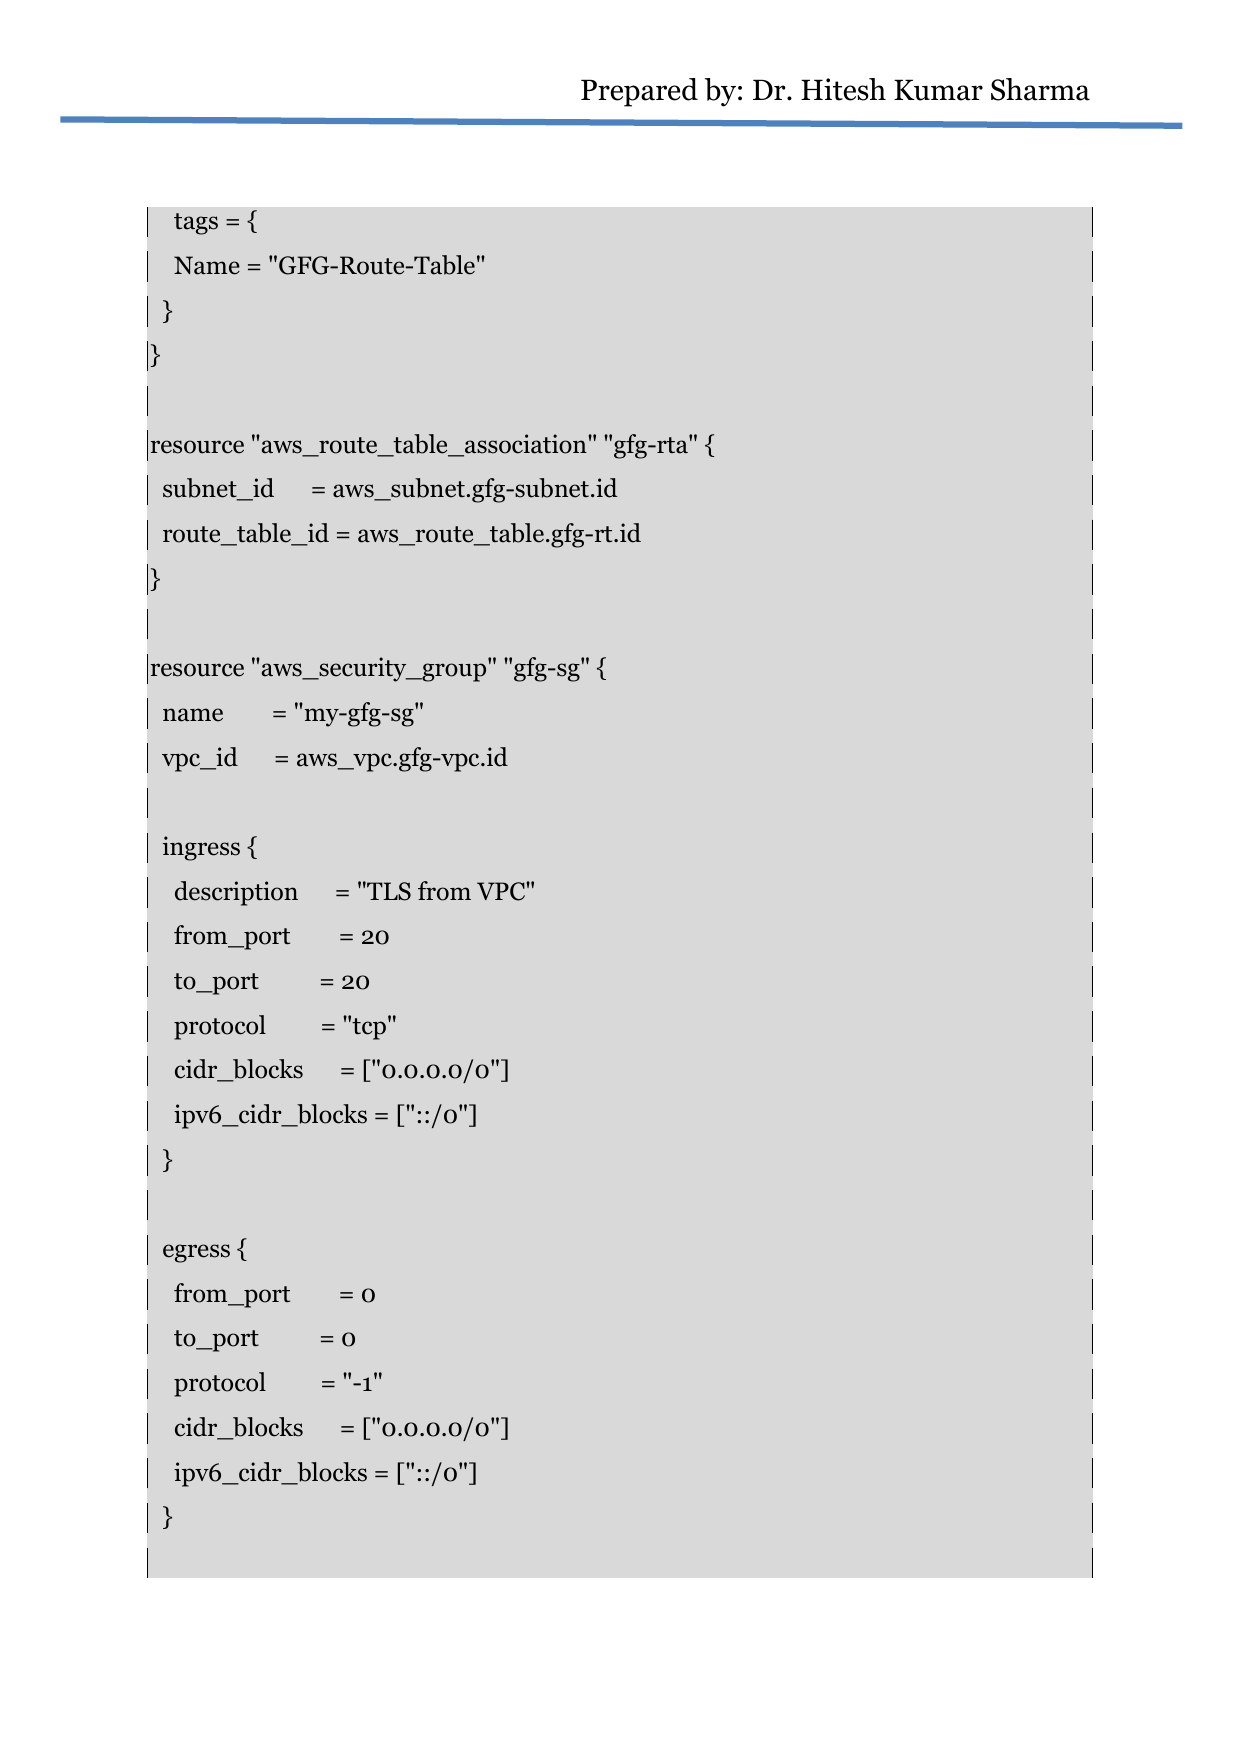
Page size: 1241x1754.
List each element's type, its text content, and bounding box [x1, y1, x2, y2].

text to_port = 20 [148, 966, 1092, 997]
text name = "my-gfg-sg" [148, 698, 1092, 729]
text protocol = "tcp" [148, 1011, 1092, 1042]
text } [148, 341, 1092, 371]
text resource "aws_route_table_association" "gfg-rta" { [148, 430, 1092, 461]
text } [148, 1145, 1092, 1176]
text subnet_id = aws_subnet.gfg-subnet.id [148, 475, 1092, 505]
text description = "TLS from VPC" [148, 877, 1092, 908]
text ipv6_cidr_blocks = ["::/0"] [148, 1458, 1092, 1488]
text vpc_id = aws_vpc.gfg-vpc.id [148, 743, 1092, 773]
text resource "aws_security_group" "gfg-sg" { [148, 654, 1092, 684]
text } [148, 564, 1092, 595]
text route_table_id = aws_route_table.gfg-rt.id [147, 519, 1092, 550]
text from_port = 20 [148, 922, 1092, 952]
text } [148, 296, 1092, 327]
text from_port = 0 [148, 1279, 1092, 1310]
text } [148, 1503, 1092, 1533]
text cidr_blocks = ["0.0.0.0/0"] [148, 1056, 1092, 1086]
text egress { [147, 1234, 1092, 1265]
text Name = "GFG-Route-Table" [148, 251, 1092, 282]
text ipv6_cidr_blocks = ["::/0"] [148, 1101, 1092, 1131]
text tags = { [148, 207, 1092, 237]
text cidr_blocks = ["0.0.0.0/0"] [148, 1413, 1092, 1444]
text to_port = 0 [148, 1324, 1092, 1354]
text protocol = "-1" [148, 1369, 1092, 1399]
text ingress { [147, 832, 1092, 863]
